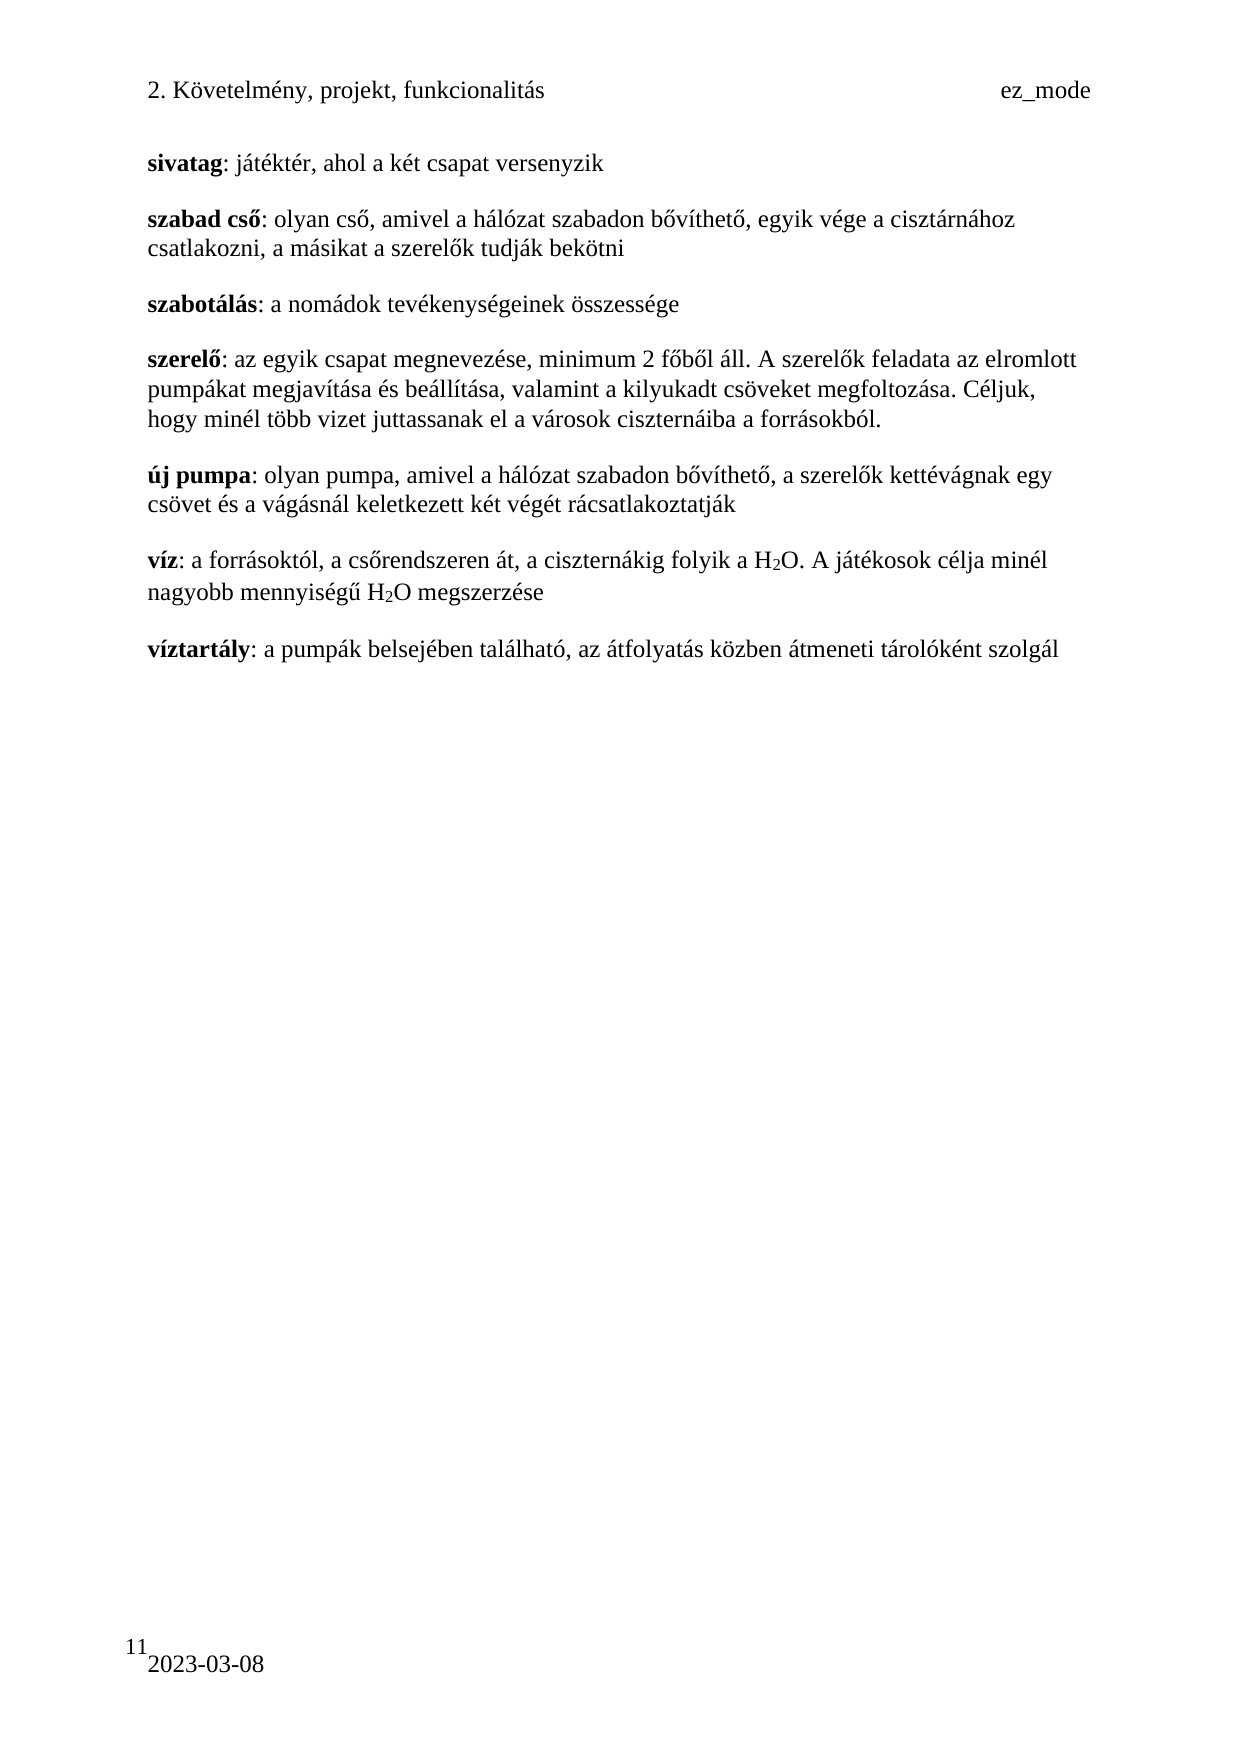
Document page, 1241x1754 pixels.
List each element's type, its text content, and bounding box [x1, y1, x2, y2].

text szabotálás: a nomádok tevékenységeinek összessége [147, 289, 1180, 318]
text sivatag: játéktér, ahol a két csapat versenyzik [147, 148, 1180, 177]
text szerelő: az egyik csapat megnevezése, minimum 2 főből áll. A szerelők feladata az elromlott pumpákat megjavítása és beállítása, valamint a kilyukadt csöveket megfoltozása. Céljuk, hogy minél több vizet juttassanak el a városok ciszternáiba a forrásokból. [147, 344, 1079, 432]
text szabad cső: olyan cső, amivel a hálózat szabadon bővíthető, egyik vége a cisztárnához csatlakozni, a másikat a szerelők tudják bekötni [147, 204, 1017, 262]
text víztartály: a pumpák belsejében található, az átfolyatás közben átmeneti tárolóként szolgál [147, 634, 1180, 663]
text víz: a forrásoktól, a csőrendszeren át, a ciszternákig folyik a H2O. A játékosok célja minél nagyobb mennyiségű H2O megszerzése [147, 545, 1049, 608]
text új pumpa: olyan pumpa, amivel a hálózat szabadon bővíthető, a szerelők kettévágnak egy csövet és a vágásnál keletkezett két végét rácsatlakoztatják [147, 460, 1054, 518]
